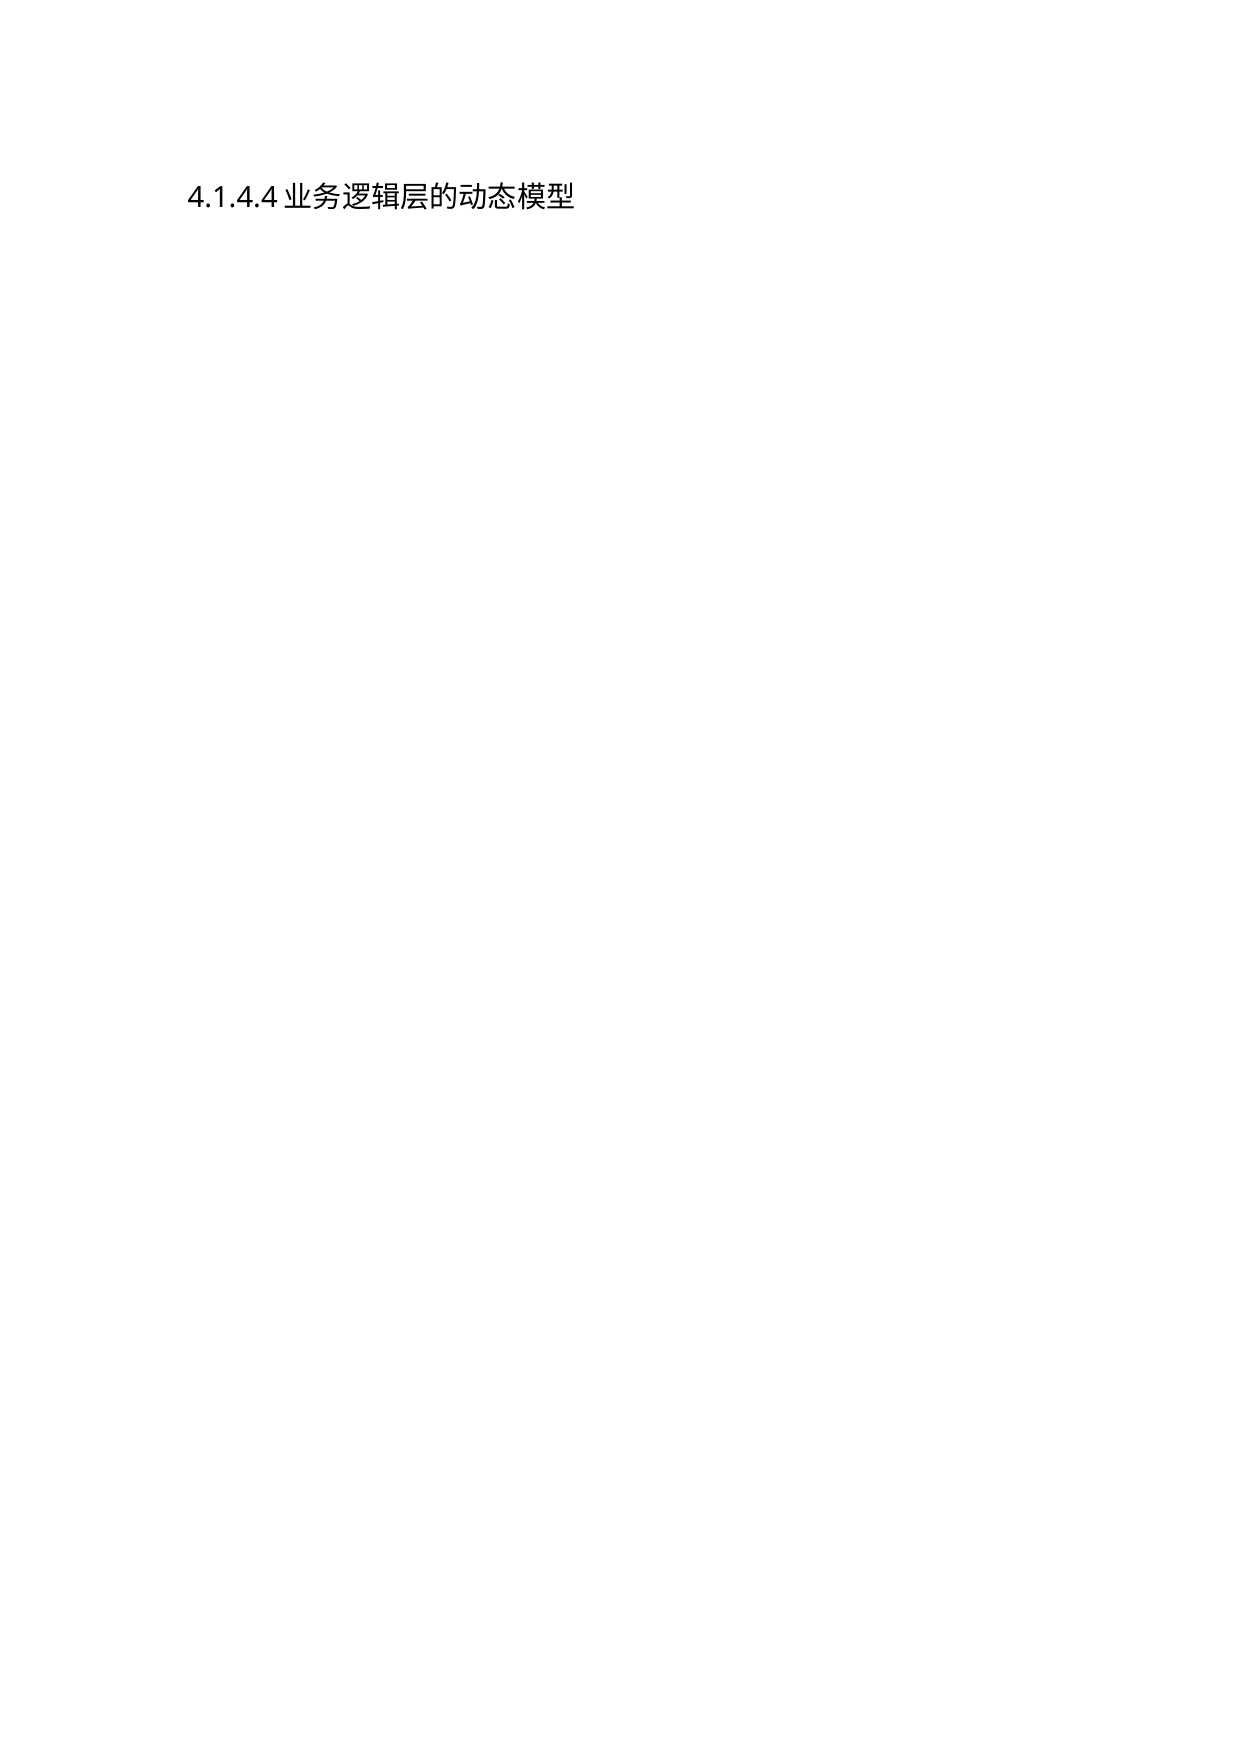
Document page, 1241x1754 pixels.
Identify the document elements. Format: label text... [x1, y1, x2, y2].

subtitle 4.1.4.4业务逻辑层的动态模型 [187, 162, 1053, 227]
